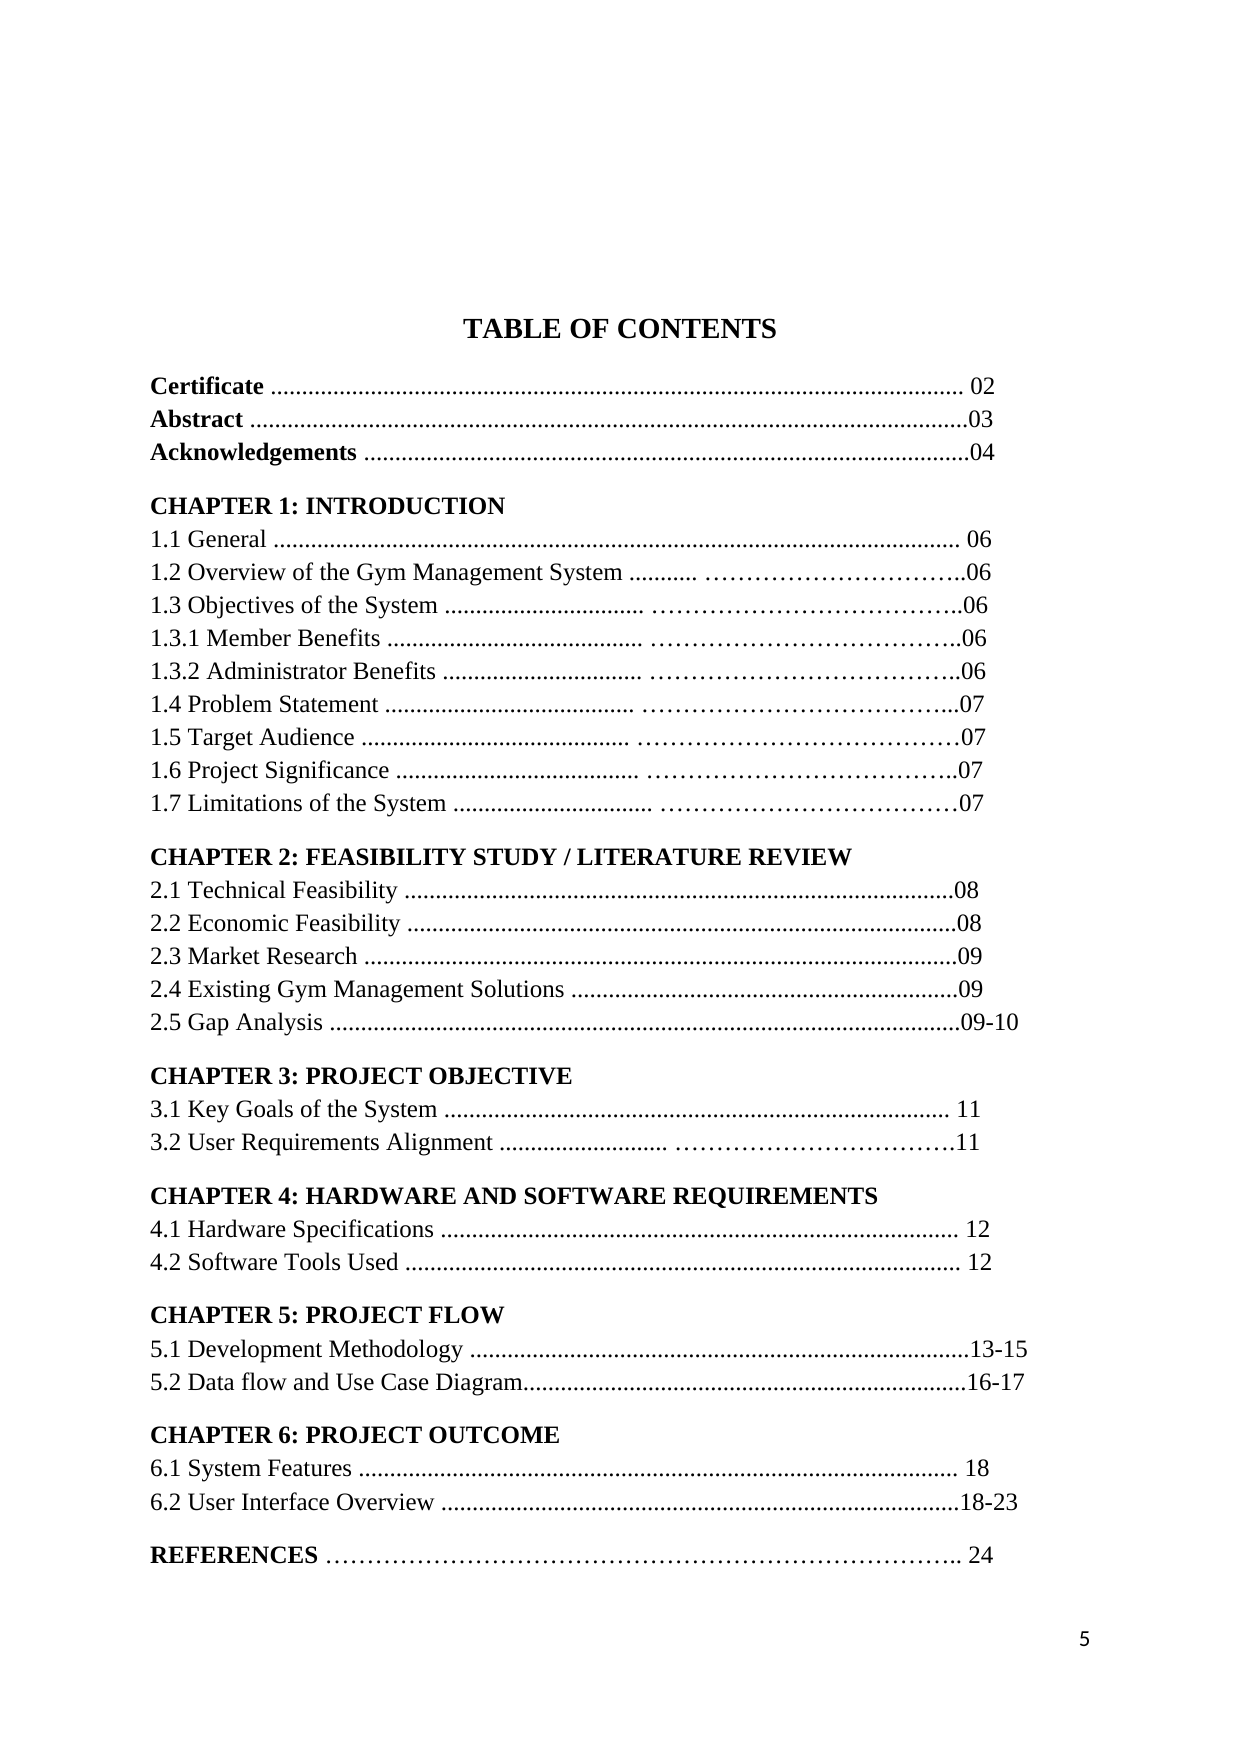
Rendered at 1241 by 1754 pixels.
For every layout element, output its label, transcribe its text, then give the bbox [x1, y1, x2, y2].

text CHAPTER 3: PROJECT OBJECTIVE 3.1 Key Goals of the System ................................................................................. 11 3.2 User Requirements Alignment ........................... …………………………….11 [150, 1061, 1090, 1156]
text REFERENCES ………………………………………………………………….. 24 [150, 1540, 1090, 1569]
text TABLE OF CONTENTS [150, 312, 1090, 345]
text CHAPTER 4: HARDWARE AND SOFTWARE REQUIREMENTS 4.1 Hardware Specifications ................................................................................... 12 4.2 Software Tools Used ......................................................................................... 12 [150, 1181, 1090, 1276]
text Certificate ............................................................................................................... 02 Abstract ...................................................................................................................03 Acknowledgements .................................................................................................04 [150, 371, 1090, 466]
text CHAPTER 2: FEASIBILITY STUDY / LITERATURE REVIEW 2.1 Technical Feasibility ........................................................................................08 2.2 Economic Feasibility ........................................................................................08 2.3 Market Research ...............................................................................................09 2.4 Existing Gym Management Solutions ..............................................................09 2.5 Gap Analysis .....................................................................................................09-10 [150, 842, 1090, 1036]
text CHAPTER 5: PROJECT FLOW 5.1 Development Methodology ................................................................................13-15 5.2 Data flow and Use Case Diagram.......................................................................16-17 [150, 1301, 1090, 1395]
text CHAPTER 6: PROJECT OUTCOME 6.1 System Features ................................................................................................ 18 6.2 User Interface Overview ...................................................................................18-23 [150, 1421, 1090, 1515]
text CHAPTER 1: INTRODUCTION 1.1 General .............................................................................................................. 06 1.2 Overview of the Gym Management System ........... …………………………..06 1.3 Objectives of the System ................................ ………………………………..06 1.3.1 Member Benefits ......................................... ………………………………..06 1.3.2 Administrator Benefits ................................ ………………………………..06 1.4 Problem Statement ........................................ ………………………………...07 1.5 Target Audience ........................................... …………………………………07 1.6 Project Significance ....................................... ………………………………..07 1.7 Limitations of the System ................................ ………………………………07 [150, 491, 1090, 817]
